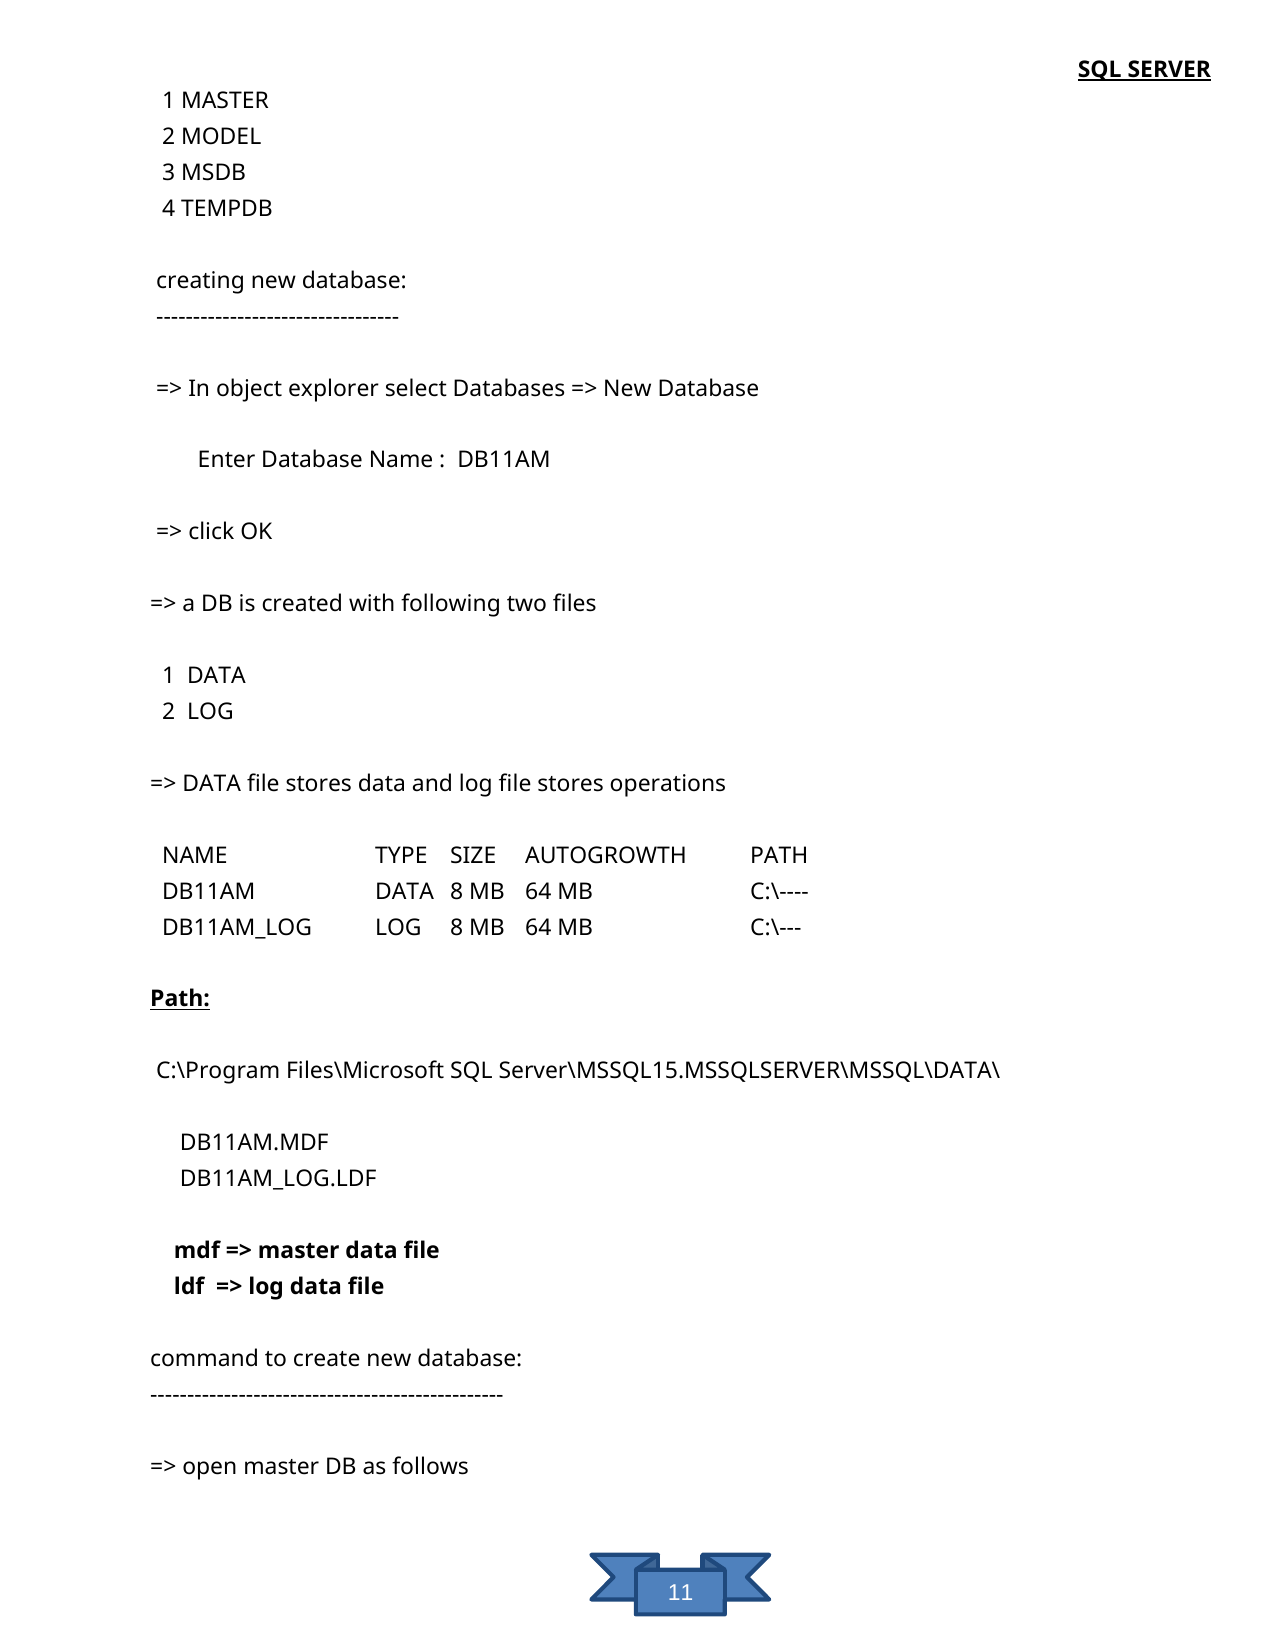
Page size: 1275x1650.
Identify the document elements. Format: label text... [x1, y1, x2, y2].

text Enter Database Name : DB11AM [150, 443, 1211, 474]
text DB11AM_LOG LOG 8 MB 64 MB C:\--- [150, 911, 1211, 942]
text mdf => master data file [150, 1234, 1211, 1265]
text 2 LOG [150, 695, 1211, 726]
text Path: [150, 982, 1211, 1014]
text => In object explorer select Databases => New Database [150, 371, 1211, 403]
text => a DB is created with following two files [150, 587, 1211, 618]
text => DATA file stores data and log file stores operations [150, 767, 1211, 798]
text 3 MSDB [150, 156, 1211, 187]
text NAME TYPE SIZE AUTOGROWTH PATH [150, 839, 1211, 870]
text ------------------------------------------------ [150, 1378, 1211, 1409]
text ldf => log data file [150, 1270, 1211, 1301]
text DB11AM.MDF [150, 1126, 1211, 1157]
text 2 MODEL [150, 120, 1211, 151]
text 4 TEMPDB [150, 192, 1211, 223]
text 1 DATA [150, 659, 1211, 690]
text => click OK [150, 515, 1211, 546]
text command to create new database: [150, 1342, 1211, 1373]
text 1 MASTER [150, 84, 1211, 115]
text => open master DB as follows [150, 1449, 1211, 1481]
text creating new database: [150, 264, 1211, 295]
text DB11AM DATA 8 MB 64 MB C:\---- [150, 874, 1211, 906]
text C:\Program Files\Microsoft SQL Server\MSSQL15.MSSQLSERVER\MSSQL\DATA\ [150, 1054, 1211, 1086]
text DB11AM_LOG.LDF [150, 1162, 1211, 1193]
text --------------------------------- [150, 299, 1211, 331]
